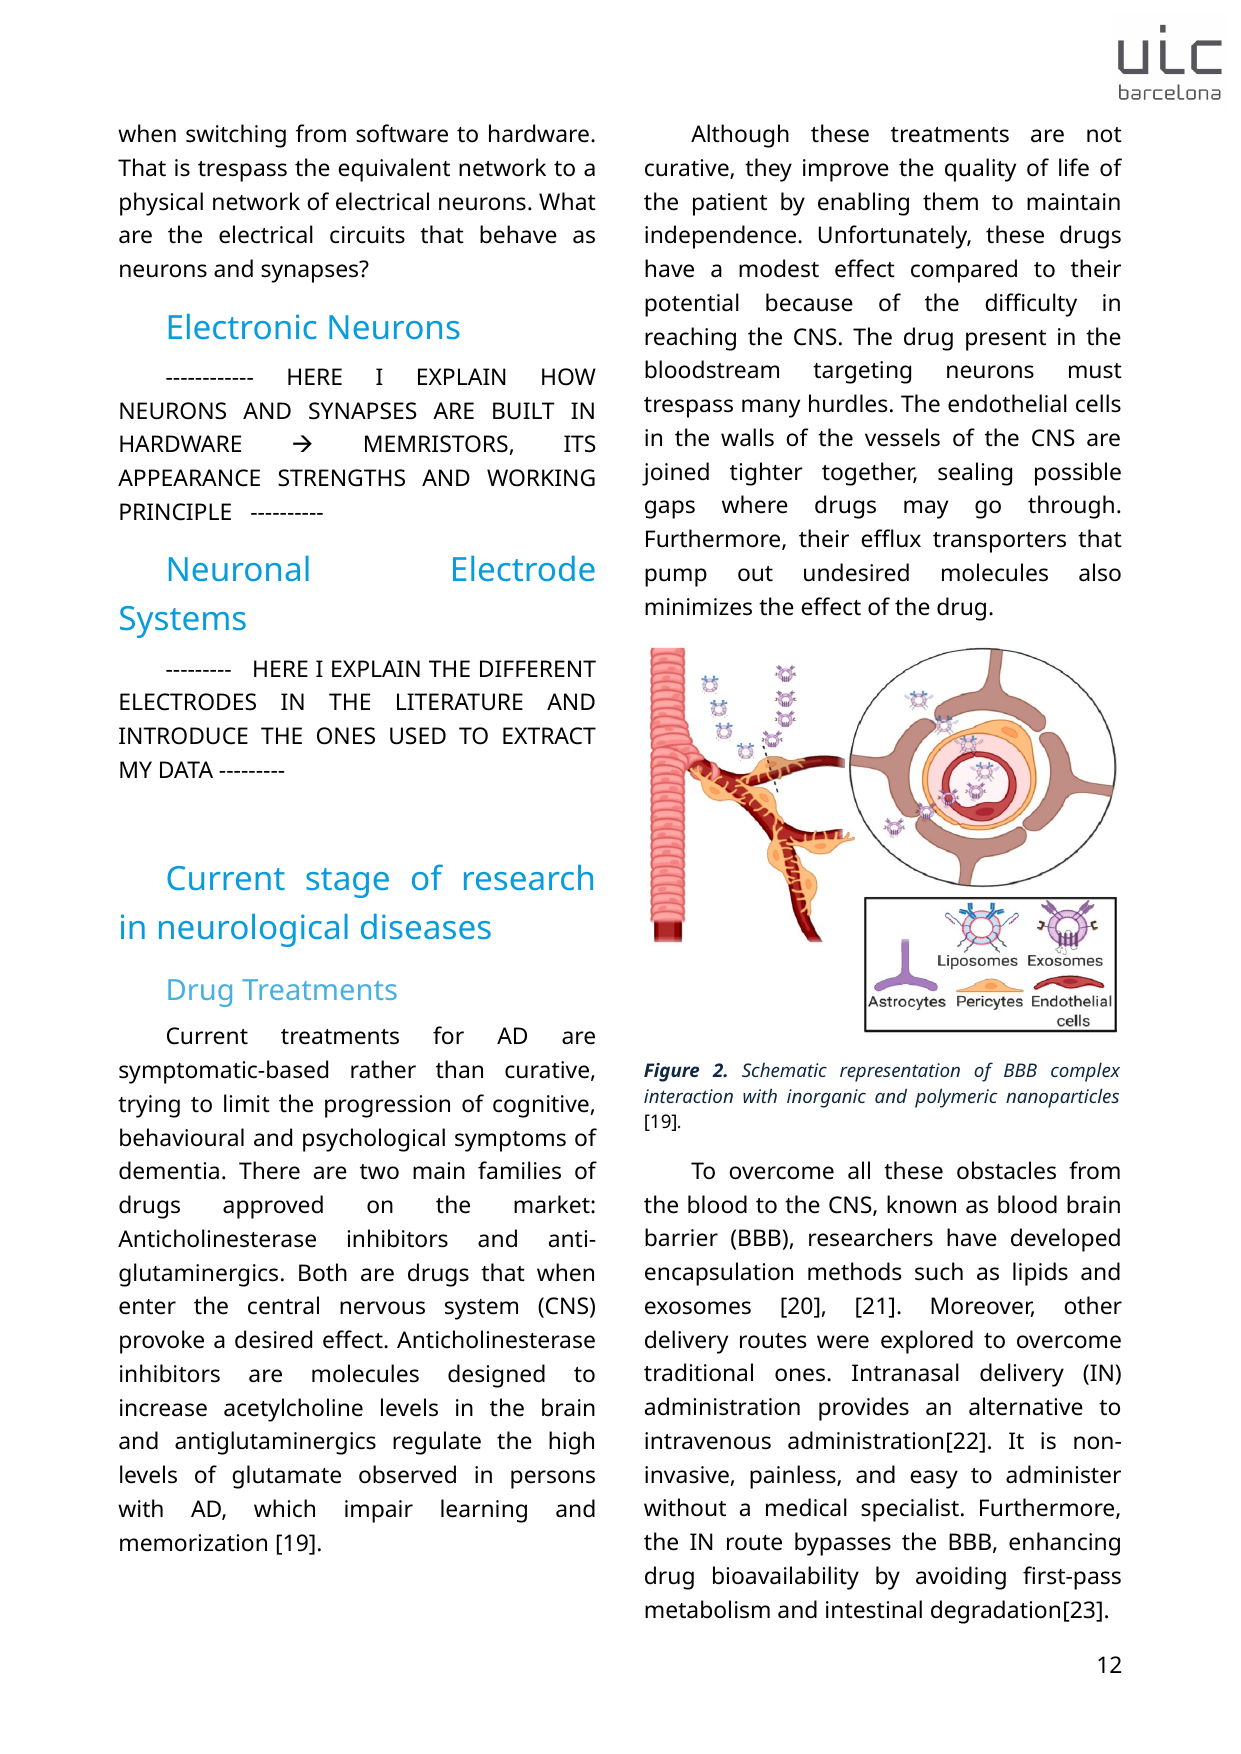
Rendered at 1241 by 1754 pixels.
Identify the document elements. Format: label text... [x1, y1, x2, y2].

text Figure 1. Schematic representation of BBB complex interaction with inorganic and polymeric nanoparticles . [644, 1057, 1122, 1134]
picture [643, 641, 1123, 1039]
subtitle Neuronal Electrode Systems [118, 546, 596, 641]
text Although these treatments are not curative, they improve the quality of life of the patient by enabling them to maintain independence. Unfortunately, these drugs have a modest effect compared to their potential because of the difficulty in reaching the CNS. The drug present in the bloodstream targeting neurons must trespass many hurdles. The endothelial cells in the walls of the vessels of the CNS are joined tighter together, sealing possible gaps where drugs may go through. Furthermore, their efflux transporters that pump out undesired molecules also minimizes the effect of the drug. [644, 118, 1122, 622]
picture [1110, 11, 1229, 110]
subtitle Electronic Neurons [118, 303, 596, 349]
text ------------ HERE I EXPLAIN HOW NEURONS AND SYNAPSES ARE BUILT IN HARDWARE MEMRISTORS, ITS APPEARANCE STRENGTHS AND WORKING PRINCIPLE ---------- [118, 361, 596, 527]
subtitle Drug Treatments [118, 969, 596, 1009]
text To overcome all these obstacles from the blood to the CNS, known as blood brain barrier (BBB), researchers have developed encapsulation methods such as lipids and exosomes . Moreover, other delivery routes were explored to overcome traditional ones. Intranasal delivery (IN) administration provides an alternative to intravenous administration. It is non-invasive, painless, and easy to administer without a medical specialist. Furthermore, the IN route bypasses the BBB, enhancing drug bioavailability by avoiding first-pass metabolism and intestinal degradation. [644, 1155, 1122, 1625]
text --------- HERE I EXPLAIN THE DIFFERENT ELECTRODES IN THE LITERATURE AND INTRODUCE THE ONES USED TO EXTRACT MY DATA --------- [118, 652, 596, 785]
text Current treatments for AD are symptomatic-based rather than curative, trying to limit the progression of cognitive, behavioural and psychological symptoms of dementia. There are two main families of drugs approved on the market: Anticholinesterase inhibitors and anti-glutaminergics. Both are drugs that when enter the central nervous system (CNS) provoke a desired effect. Anticholinesterase inhibitors are molecules designed to increase acetylcholine levels in the brain and antiglutaminergics regulate the high levels of glutamate observed in persons with AD, which impair learning and memorization . [118, 1020, 596, 1558]
subtitle Current stage of research in neurological diseases [118, 854, 596, 949]
